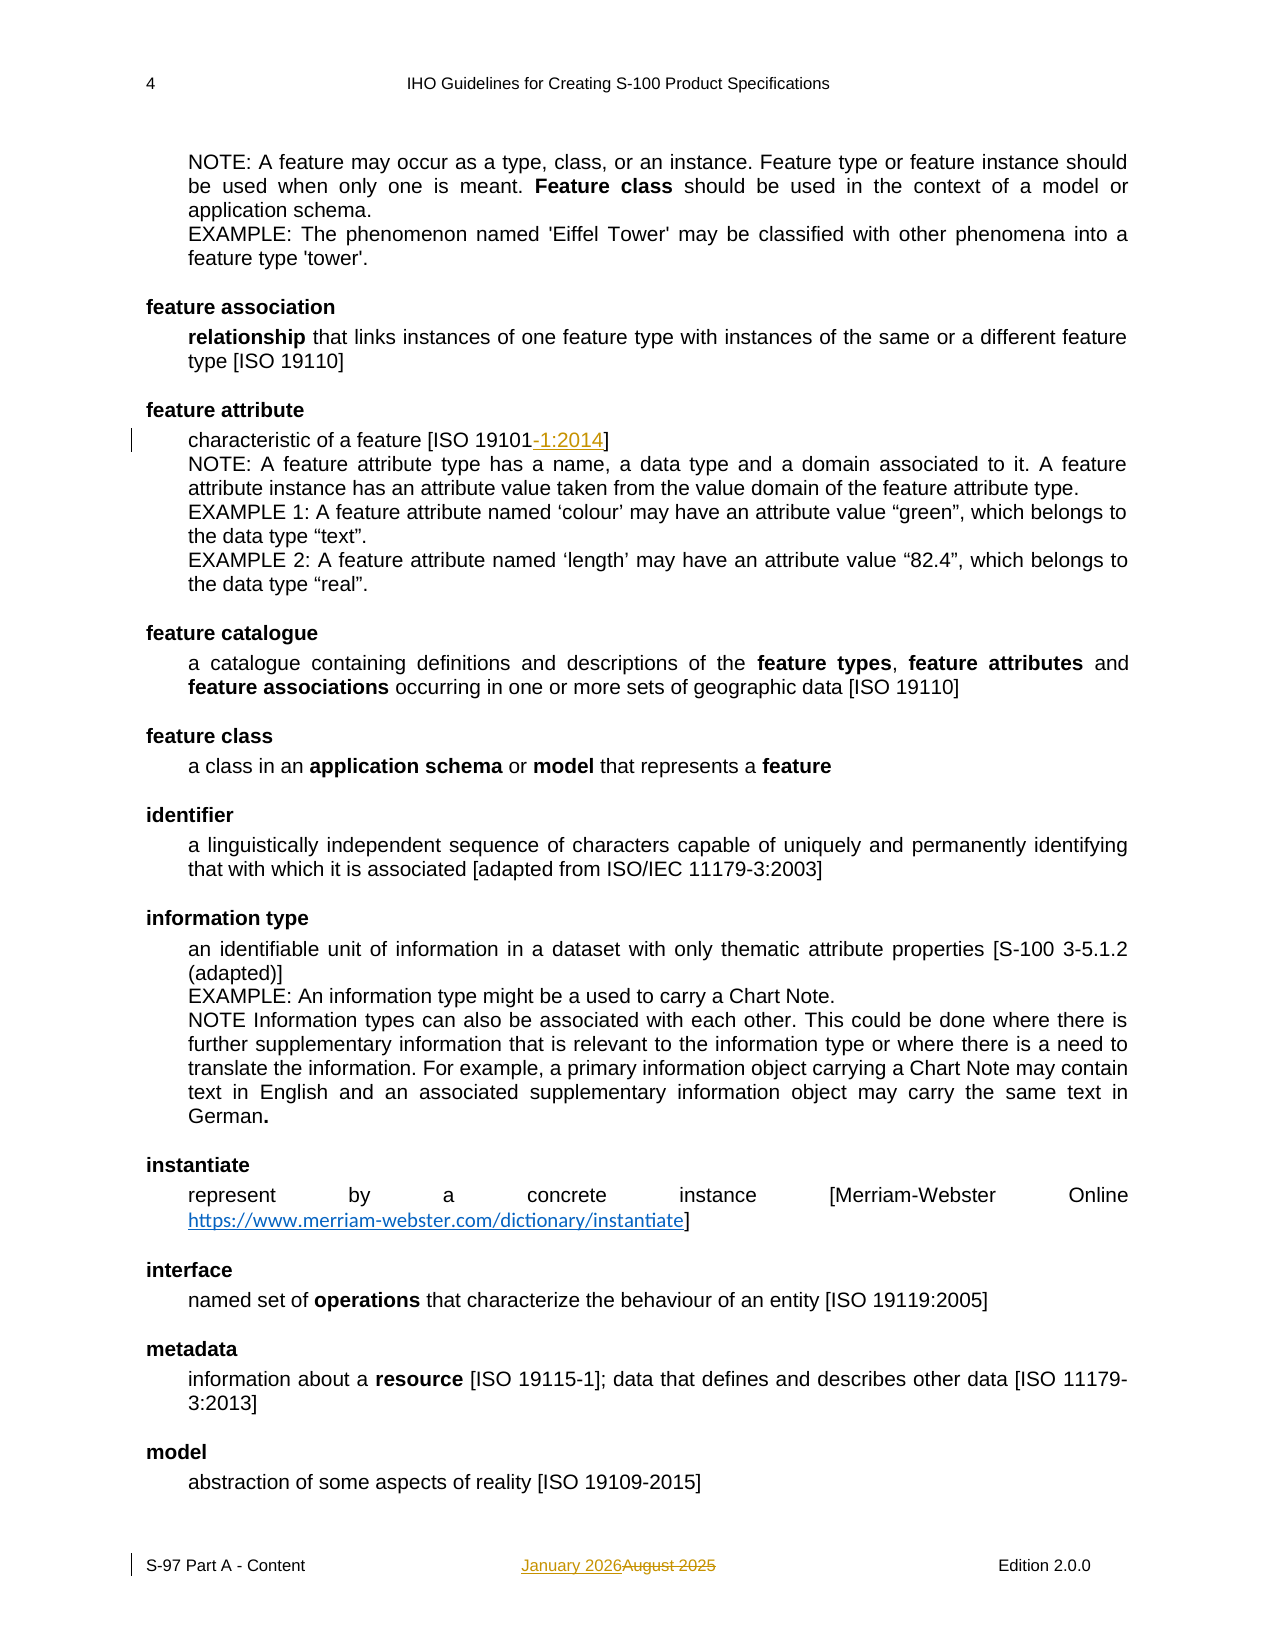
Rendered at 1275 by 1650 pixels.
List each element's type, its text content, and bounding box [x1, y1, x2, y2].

text a catalogue containing definitions and descriptions of the feature types, feature attributes and feature associations occurring in one or more sets of geographic data [ISO 19110] [188, 651, 1129, 699]
text EXAMPLE 1: A feature attribute named ‘colour’ may have an attribute value “green”, which belongs to the data type “text”. [188, 500, 1129, 548]
text EXAMPLE 2: A feature attribute named ‘length’ may have an attribute value “82.4”, which belongs to the data type “real”. [188, 548, 1129, 596]
text feature association [146, 295, 1129, 319]
text information about a resource [ISO 19115-1]; data that defines and describes other data [ISO 11179-3:2013] [188, 1367, 1129, 1415]
text characteristic of a feature [ISO 19101] [188, 428, 1129, 452]
text NOTE Information types can also be associated with each other. This could be done where there is further supplementary information that is relevant to the information type or where there is a need to translate the information. For example, a primary information object carrying a Chart Note may contain text in English and an associated supplementary information object may carry the same text in German. [188, 1008, 1129, 1128]
text abstraction of some aspects of reality [ISO 19109-2015] [188, 1470, 1129, 1494]
text model [146, 1440, 1129, 1464]
text instantiate [146, 1153, 1129, 1177]
text information type [146, 906, 1129, 930]
text interface [146, 1258, 1129, 1282]
text feature attribute [146, 398, 1129, 422]
text metadata [146, 1337, 1129, 1361]
text a linguistically independent sequence of characters capable of uniquely and permanently identifying that with which it is associated [adapted from ISO/IEC 11179-3:2003] [188, 833, 1129, 881]
text feature catalogue [146, 621, 1129, 645]
text an identifiable unit of information in a dataset with only thematic attribute properties [S-100 3-5.1.2 (adapted)] [188, 936, 1129, 984]
text EXAMPLE: The phenomenon named 'Eiffel Tower' may be classified with other phenomena into a feature type 'tower'. [188, 222, 1129, 270]
text a class in an application schema or model that represents a feature [188, 754, 1129, 778]
text represent by a concrete instance [Merriam-Webster Online https://www.merriam-webster.com/dictionary/instantiate] [188, 1183, 1129, 1233]
text identifier [146, 803, 1129, 827]
text feature class [146, 724, 1129, 748]
text named set of operations that characterize the behaviour of an entity [ISO 19119:2005] [188, 1288, 1129, 1312]
text EXAMPLE: An information type might be a used to carry a Chart Note. [188, 984, 1129, 1008]
text NOTE: A feature may occur as a type, class, or an instance. Feature type or feature instance should be used when only one is meant. Feature class should be used in the context of a model or application schema. [188, 150, 1129, 222]
text NOTE: A feature attribute type has a name, a data type and a domain associated to it. A feature attribute instance has an attribute value taken from the value domain of the feature attribute type. [188, 452, 1129, 500]
text relationship that links instances of one feature type with instances of the same or a different feature type [ISO 19110] [188, 325, 1129, 373]
